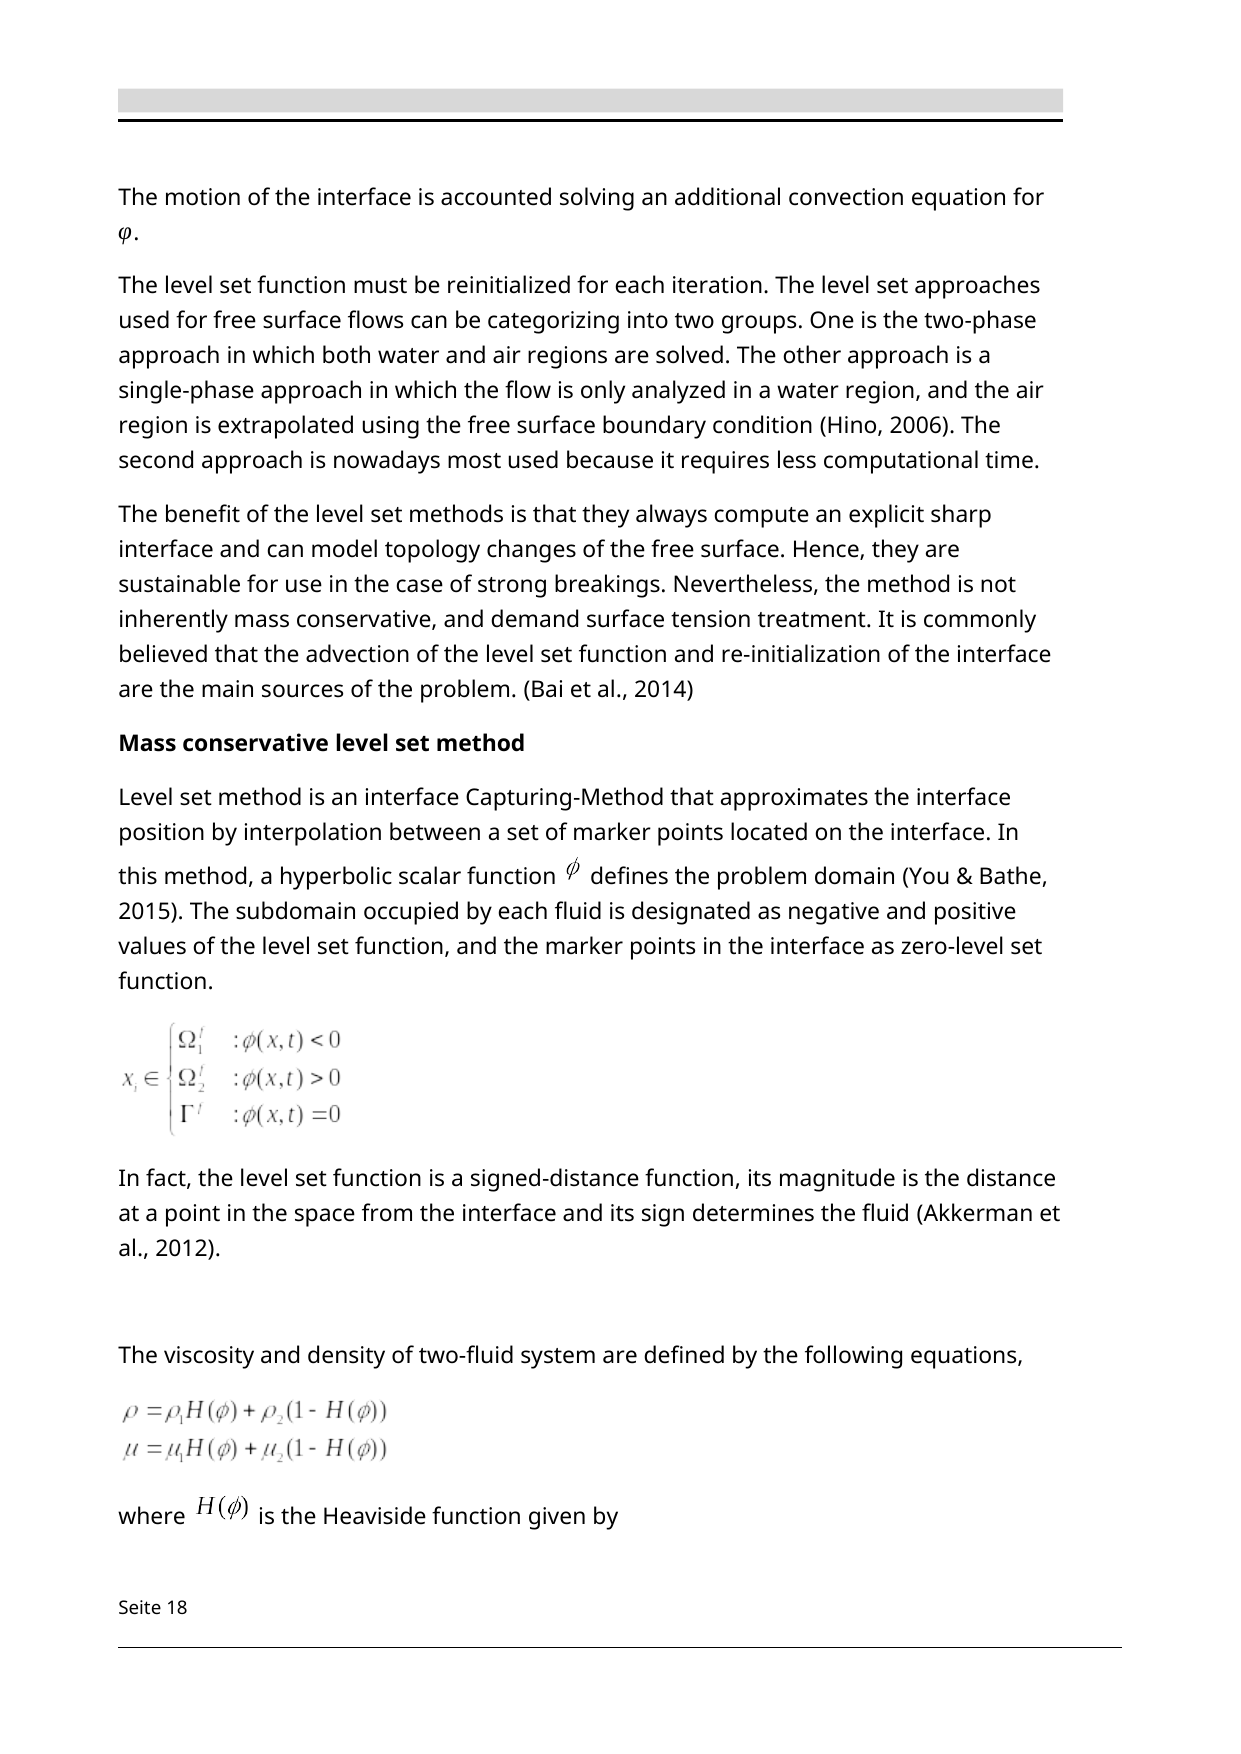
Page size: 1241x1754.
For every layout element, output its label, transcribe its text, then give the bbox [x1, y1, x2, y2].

text Level set method is an interface Capturing-Method that approximates the interface position by interpolation between a set of marker points located on the interface. In this method, a hyperbolic scalar function defines the problem domain (You & Bathe, 2015). The subdomain occupied by each fluid is designated as negative and positive values of the level set function, and the marker points in the interface as zero-level set function. [118, 781, 1063, 996]
text The benefit of the level set methods is that they always compute an explicit sharp interface and can model topology changes of the free surface. Hence, they are sustainable for use in the case of strong breakings. Nevertheless, the method is not inherently mass conservative, and demand surface tension treatment. It is commonly believed that the advection of the level set function and re-initialization of the interface are the main sources of the problem. (Bai et al., 2014) [118, 498, 1063, 704]
text where is the Heaviside function given by [118, 1491, 1063, 1531]
text The viscosity and density of two-fluid system are defined by the following equations, [118, 1339, 1063, 1371]
text Mass conservative level set method [118, 727, 1063, 758]
text In fact, the level set function is a signed-distance function, its magnitude is the distance at a point in the space from the interface and its sign determines the fluid (Akkerman et al., 2012). [118, 1162, 1063, 1263]
text The level set function must be reinitialized for each iteration. The level set approaches used for free surface flows can be categorizing into two groups. One is the two-phase approach in which both water and air regions are solved. The other approach is a single-phase approach in which the flow is only analyzed in a water region, and the air region is extrapolated using the free surface boundary condition (Hino, 2006). The second approach is nowadays most used because it requires less computational time. [118, 269, 1063, 476]
